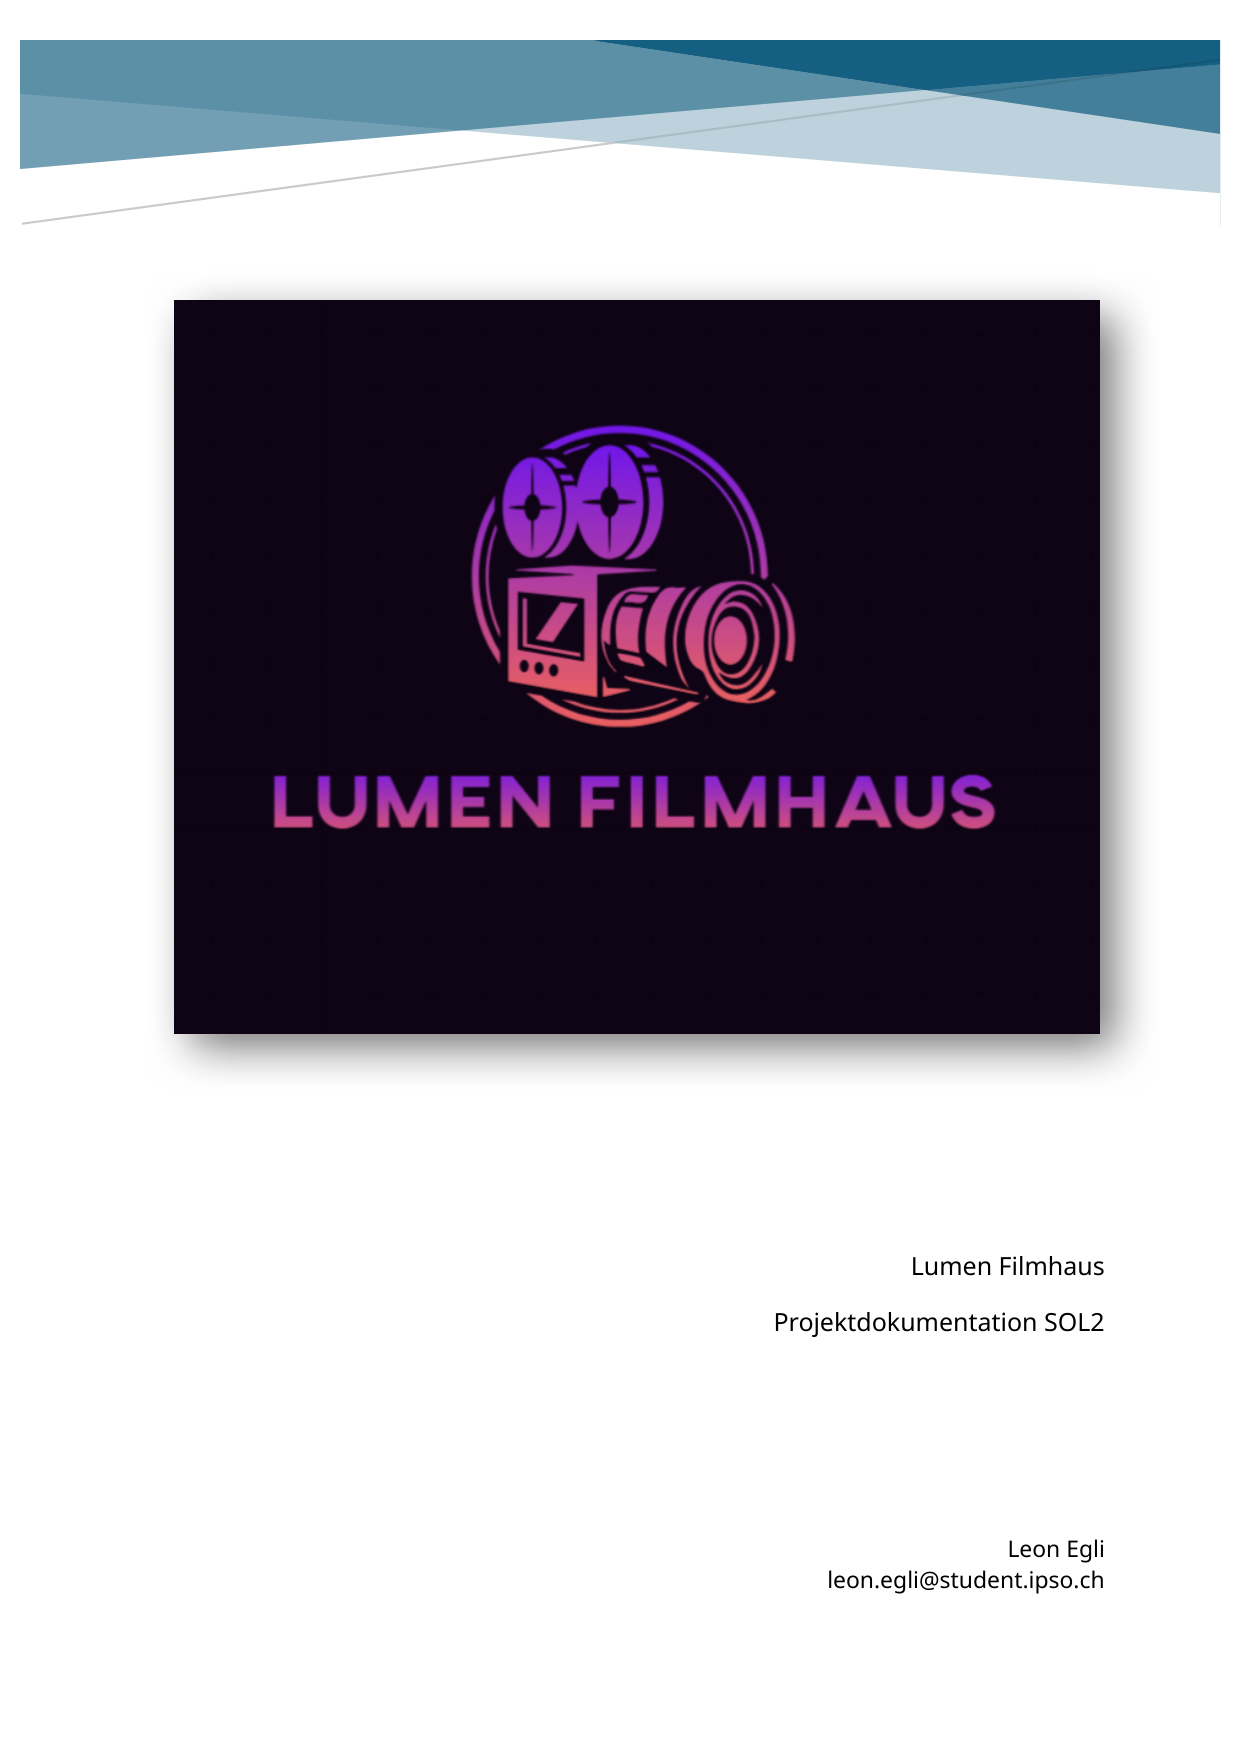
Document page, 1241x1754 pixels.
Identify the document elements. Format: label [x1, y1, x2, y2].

picture [20, 40, 1221, 240]
picture [174, 300, 1100, 1034]
